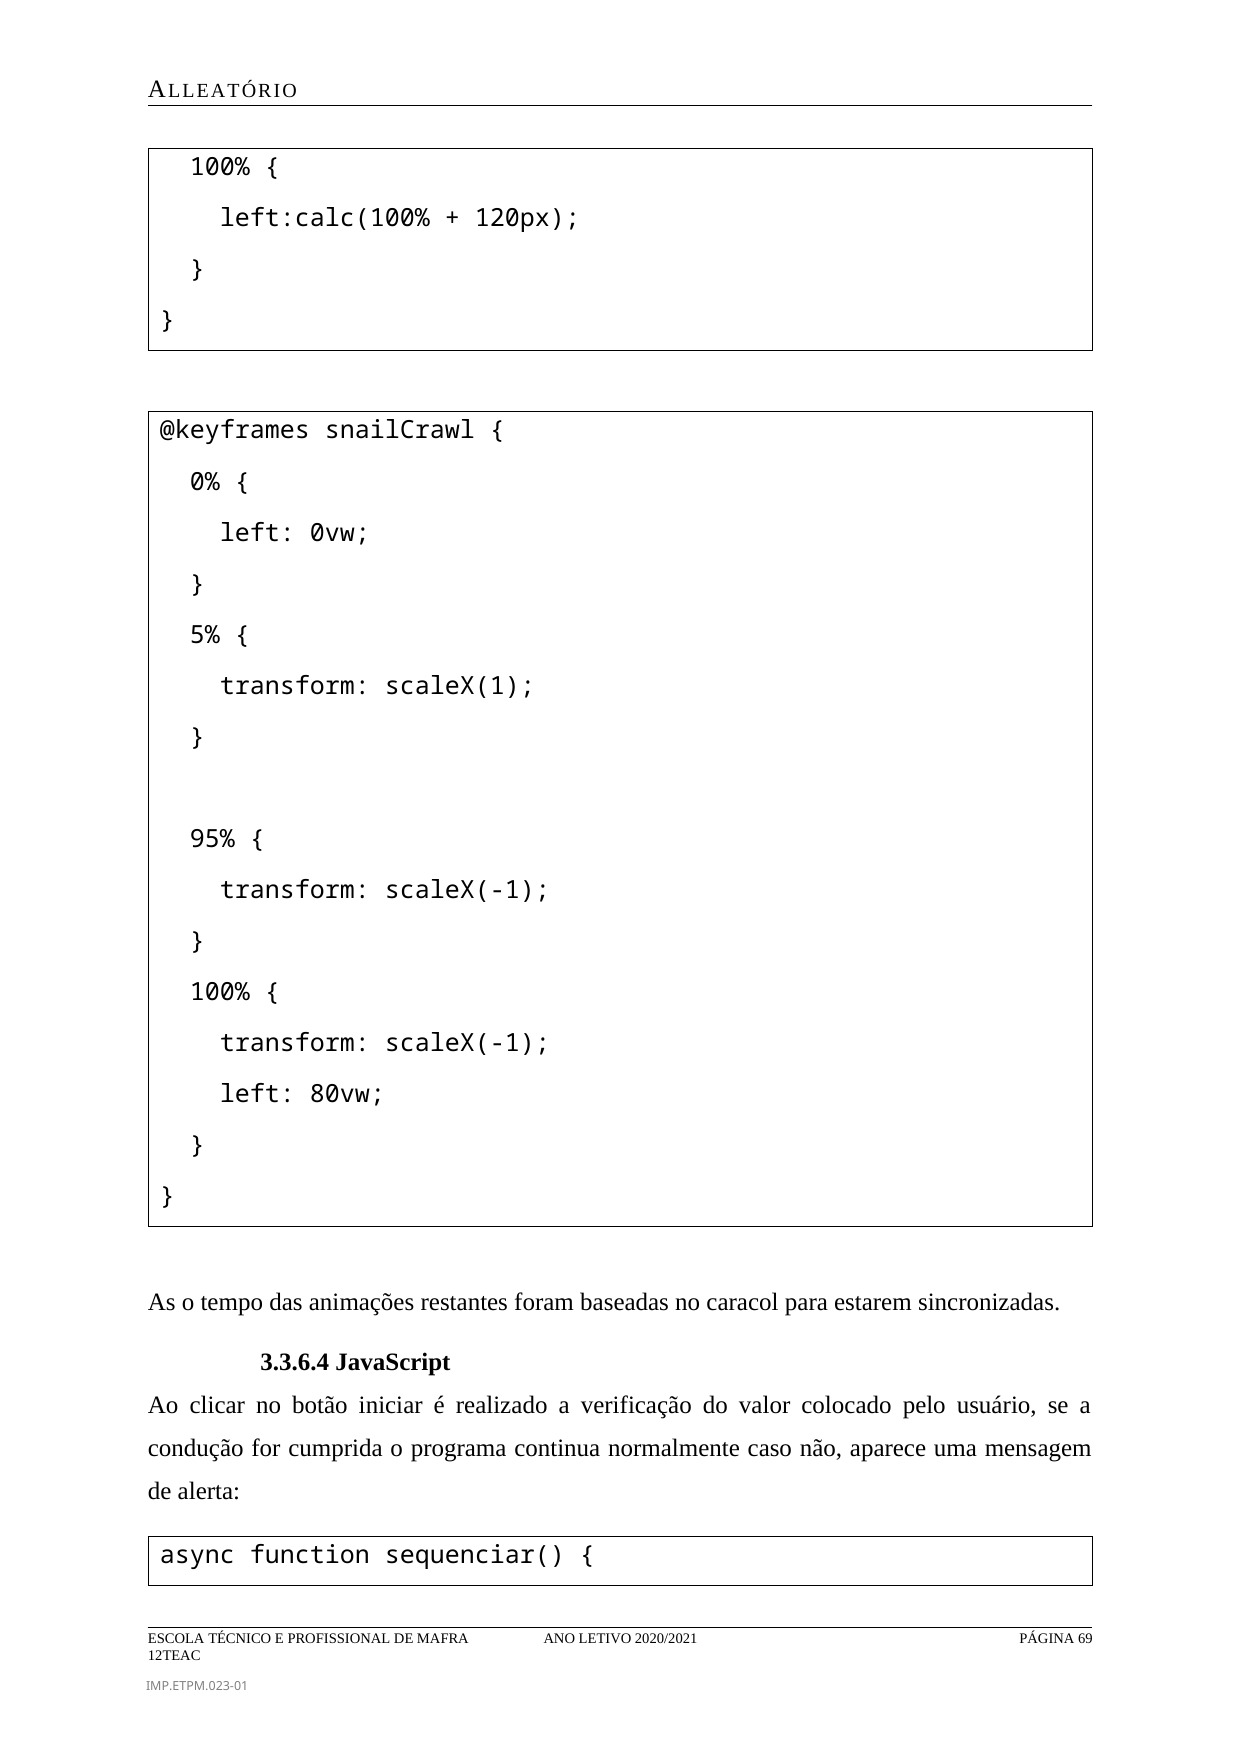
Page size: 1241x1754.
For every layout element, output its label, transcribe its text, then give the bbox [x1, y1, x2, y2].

text Ao clicar no botão iniciar é realizado a verificação do valor colocado pelo usuário, se a condução for cumprida o programa continua normalmente caso não, aparece uma mensagem de alerta: [148, 1390, 1092, 1505]
subtitle JavaScript [260, 1347, 1092, 1375]
table_header @keyframes snailCrawl { 0% { left: 0vw; } 5% { transform: scaleX(1); } 95% { transform: scaleX(-1); } 100% { transform: scaleX(-1); left: 80vw; } } [149, 412, 1092, 1226]
text As o tempo das animações restantes foram baseadas no caracol para estarem sincronizadas. [148, 1287, 1092, 1316]
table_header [149, 1537, 1092, 1585]
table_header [149, 149, 1092, 350]
